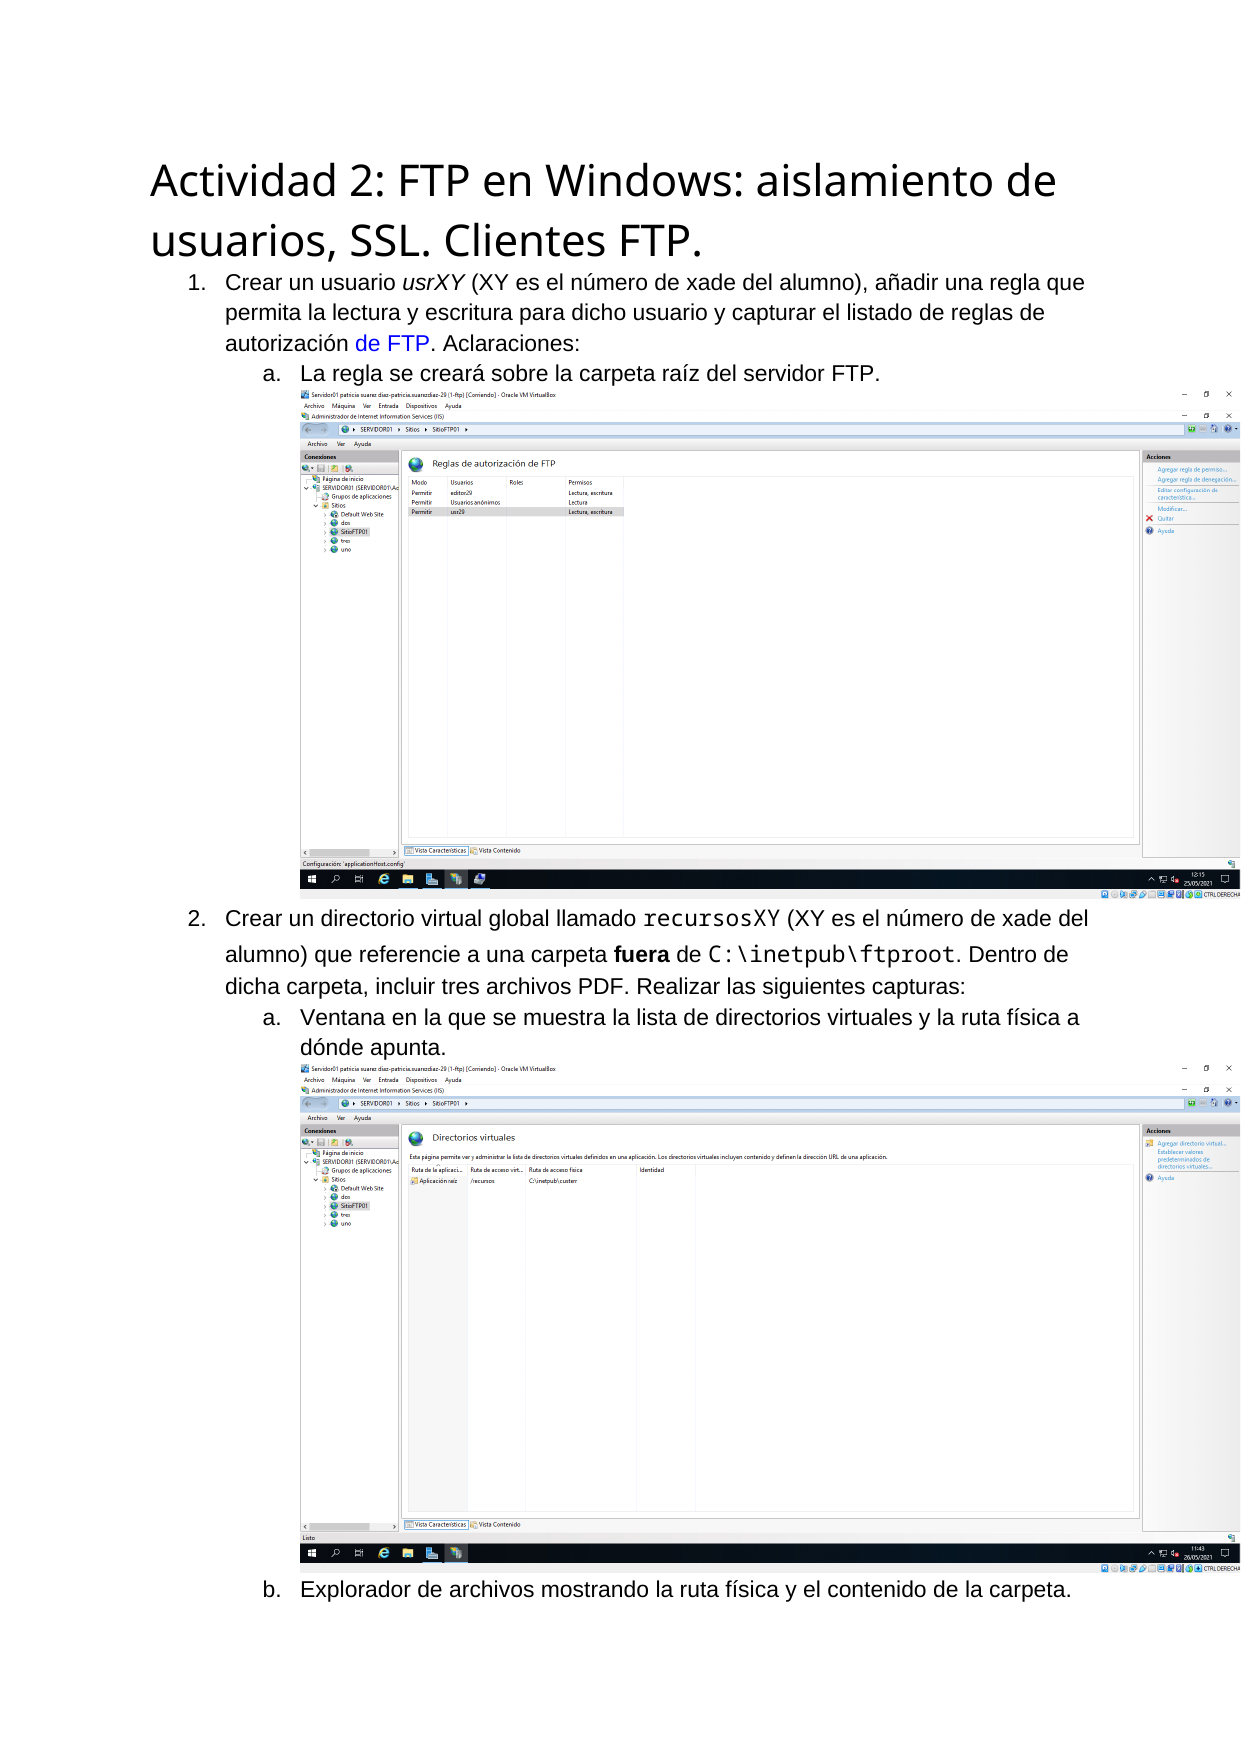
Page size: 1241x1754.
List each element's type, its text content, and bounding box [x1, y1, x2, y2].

list La regla se creará sobre la carpeta raíz del servidor FTP. [262, 360, 1090, 386]
picture [300, 1063, 1241, 1573]
picture [300, 390, 1241, 899]
list Crear un directorio virtual global llamado recursosXY (XY es el número de xade del alumno) que referencie a una carpeta fuera de C:\inetpub\ftproot. Dentro de dicha carpeta, incluir tres archivos PDF. Realizar las siguientes capturas: [187, 902, 1090, 999]
list Crear un usuario usrXY (XY es el número de xade del alumno), añadir una regla que permita la lectura y escritura para dicho usuario y capturar el listado de reglas de autorización de FTP. Aclaraciones: [187, 269, 1090, 356]
list Explorador de archivos mostrando la ruta física y el contenido de la carpeta. [262, 1576, 1090, 1602]
list Ventana en la que se muestra la lista de directorios virtuales y la ruta física a dónde apunta. [262, 1003, 1090, 1060]
title Actividad 2: FTP en Windows: aislamiento de usuarios, SSL. Clientes FTP. [150, 150, 1090, 269]
